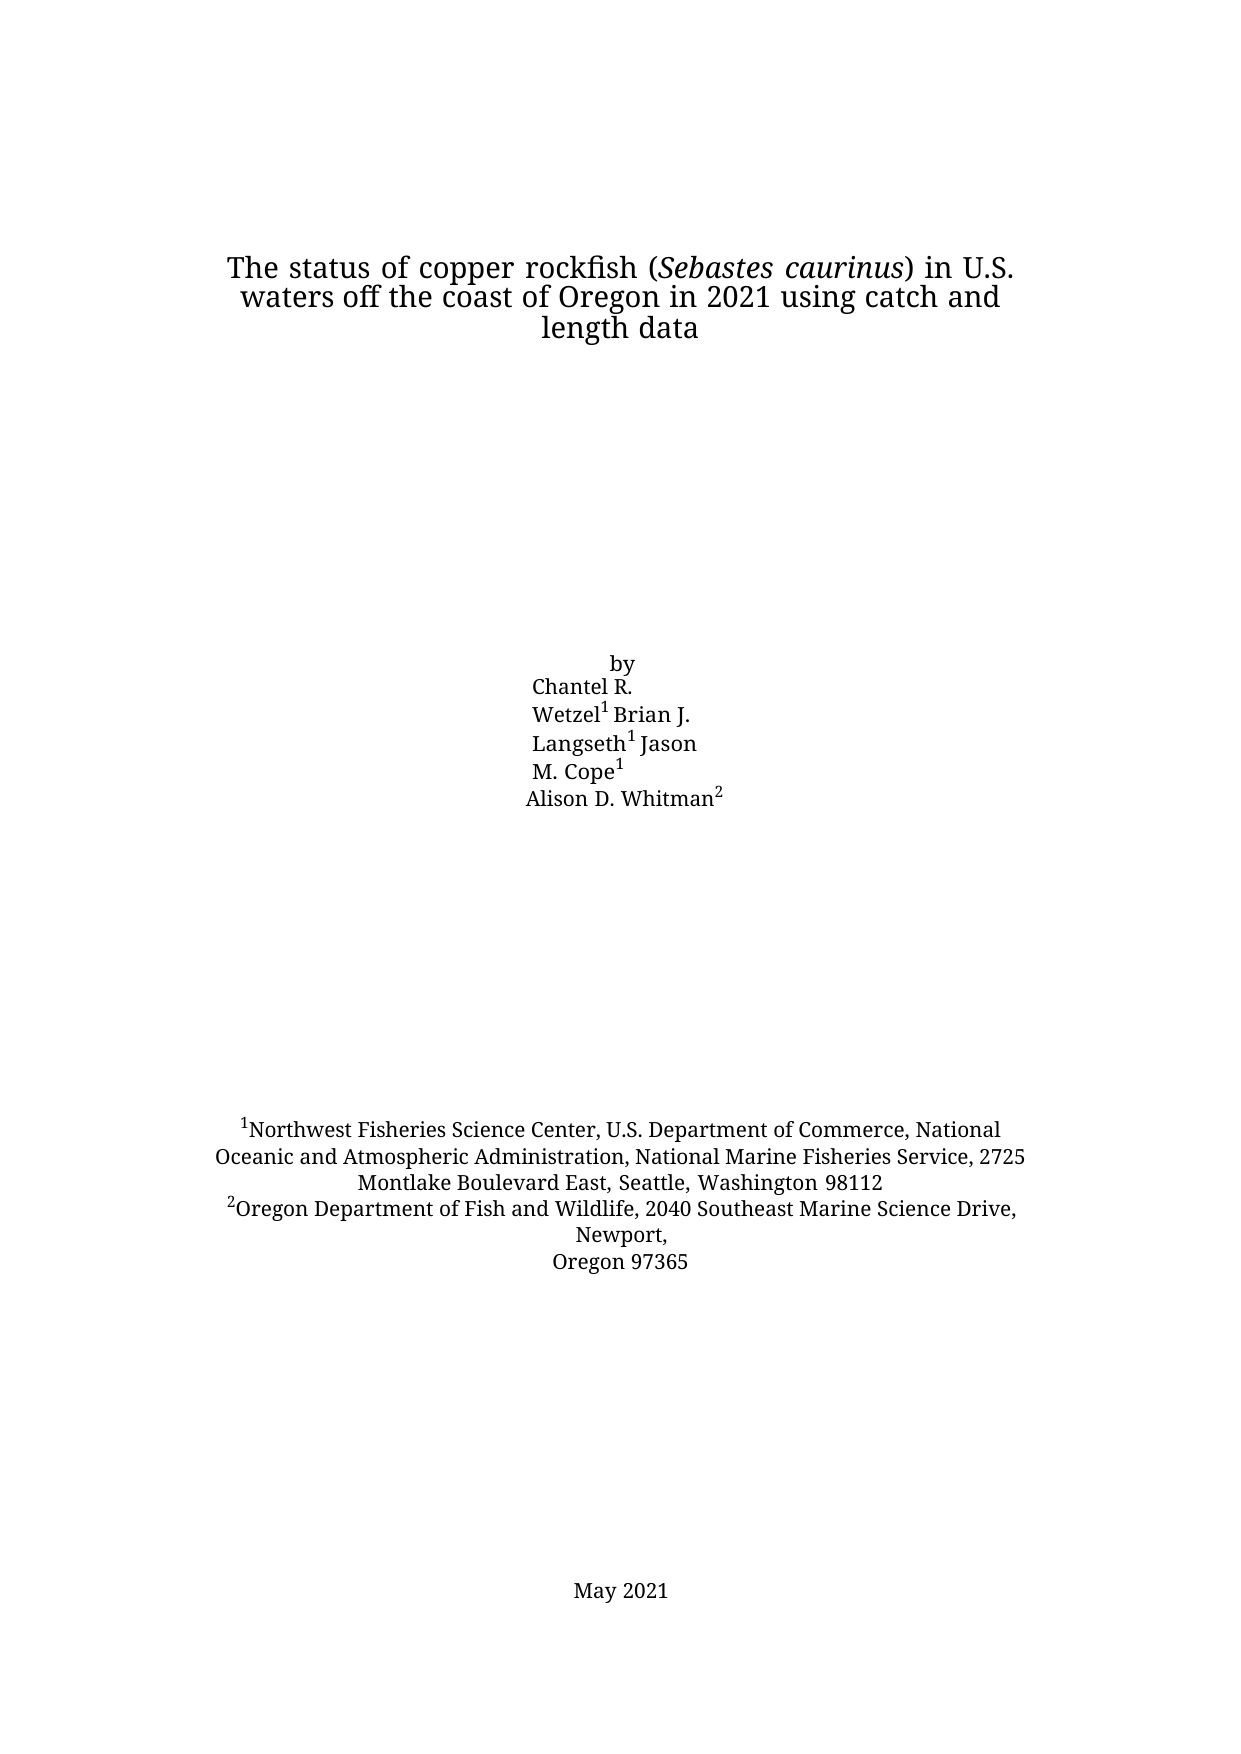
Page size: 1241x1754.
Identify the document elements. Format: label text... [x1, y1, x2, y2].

text Alison D. Whitman2 [526, 786, 1065, 812]
text 1Northwest Fisheries Science Center, U.S. Department of Commerce, National Oceanic and Atmospheric Administration, National Marine Fisheries Service, 2725 Montlake Boulevard East, Seattle, Washington 98112 [203, 1114, 1037, 1196]
text Oregon 97365 [204, 1248, 1037, 1275]
text by Chantel R. Wetzel1 Brian J. Langseth1 Jason M. Cope1 [532, 651, 707, 786]
text May 2021 [205, 1576, 1037, 1604]
text The status of copper rockfish (Sebastes caurinus) in U.S. waters off the coast of Oregon in 2021 using catch and length data [210, 254, 1030, 347]
text 2Oregon Department of Fish and Wildlife, 2040 Southeast Marine Science Drive, Newport, [206, 1196, 1037, 1248]
